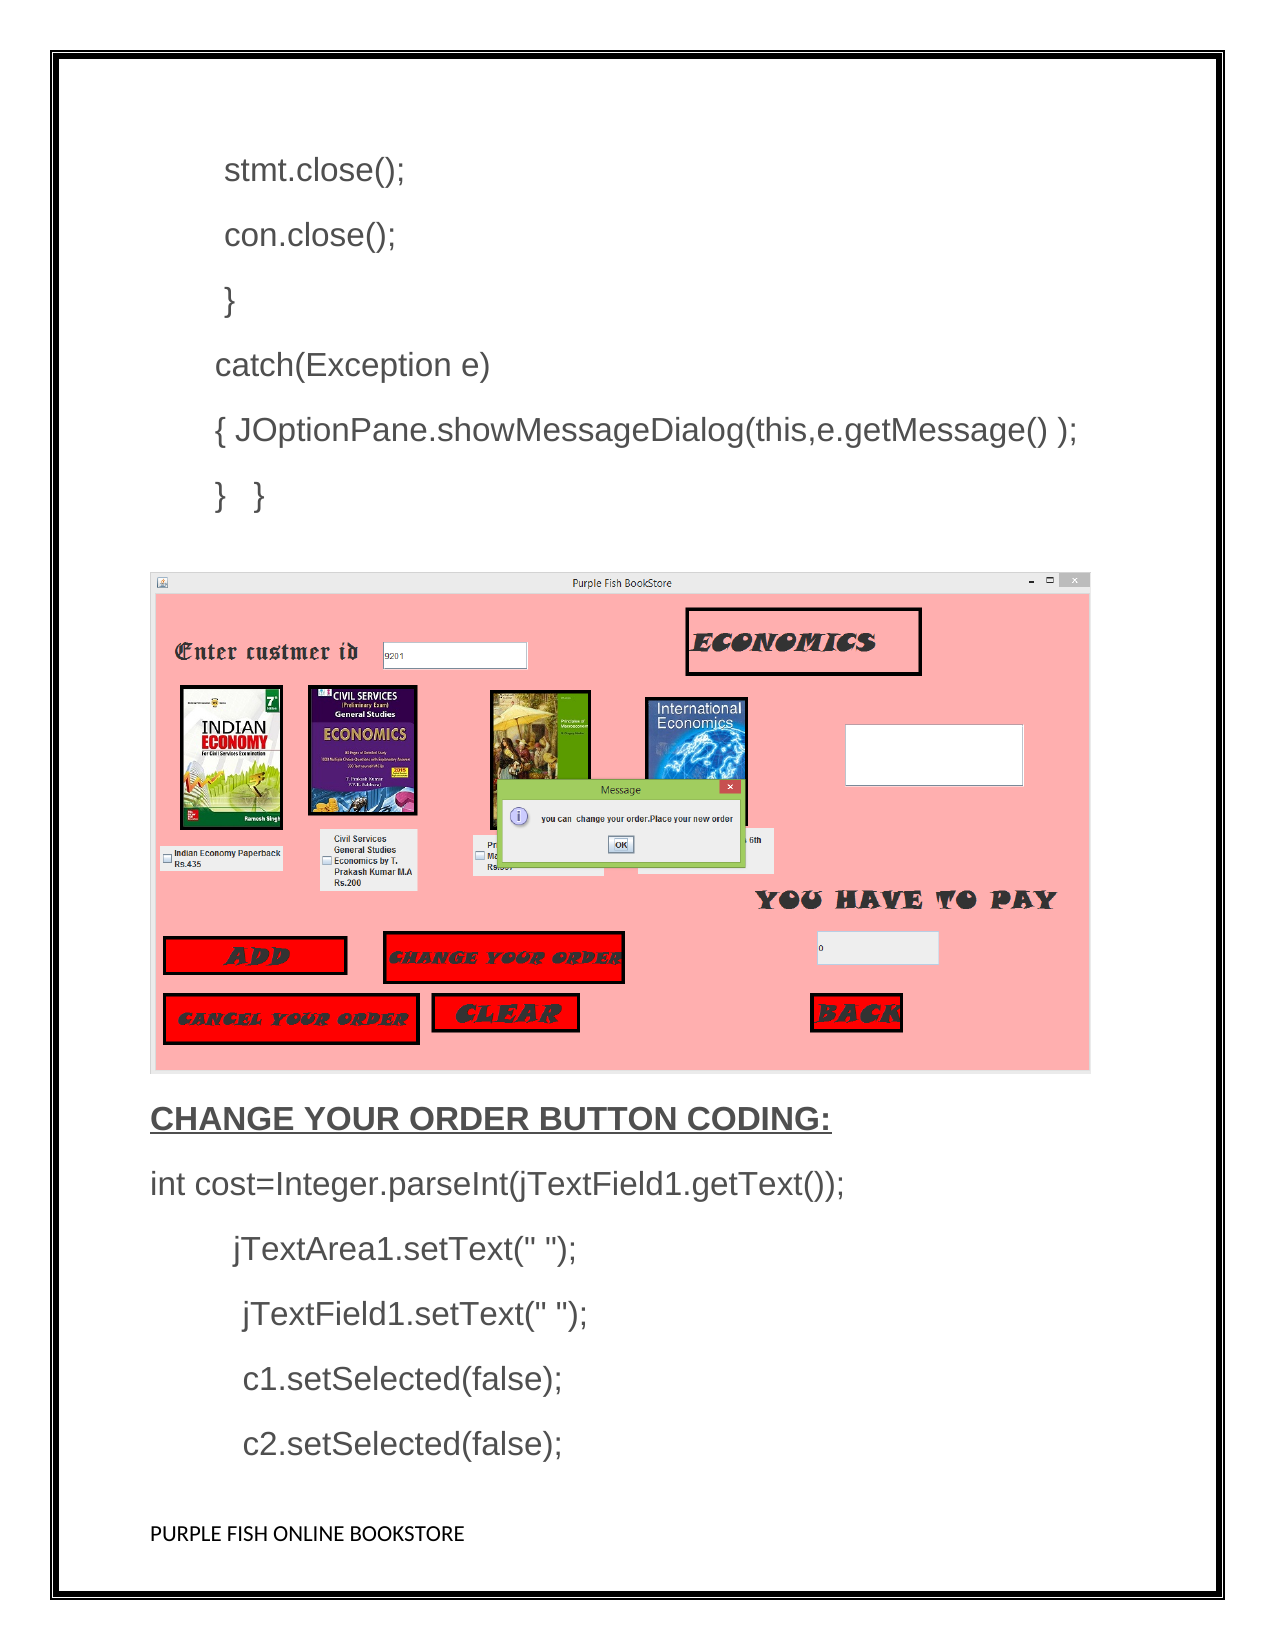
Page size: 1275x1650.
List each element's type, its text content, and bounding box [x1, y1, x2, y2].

text jTextArea1.setText(" "); [150, 1229, 1125, 1267]
text { JOptionPane.showMessageDialog(this,e.getMessage() ); [150, 410, 1125, 448]
text CHANGE YOUR ORDER BUTTON CODING: [150, 1099, 1125, 1137]
text stmt.close(); [150, 150, 1125, 188]
text c1.setSelected(false); [150, 1359, 1125, 1397]
text } [150, 280, 1125, 318]
picture [150, 572, 1091, 1074]
text } } [150, 475, 1125, 513]
text catch(Exception e) [150, 345, 1125, 383]
text con.close(); [150, 215, 1125, 253]
text jTextField1.setText(" "); [150, 1294, 1125, 1332]
text int cost=Integer.parseInt(jTextField1.getText()); [150, 1164, 1125, 1202]
text c2.setSelected(false); [150, 1424, 1125, 1462]
